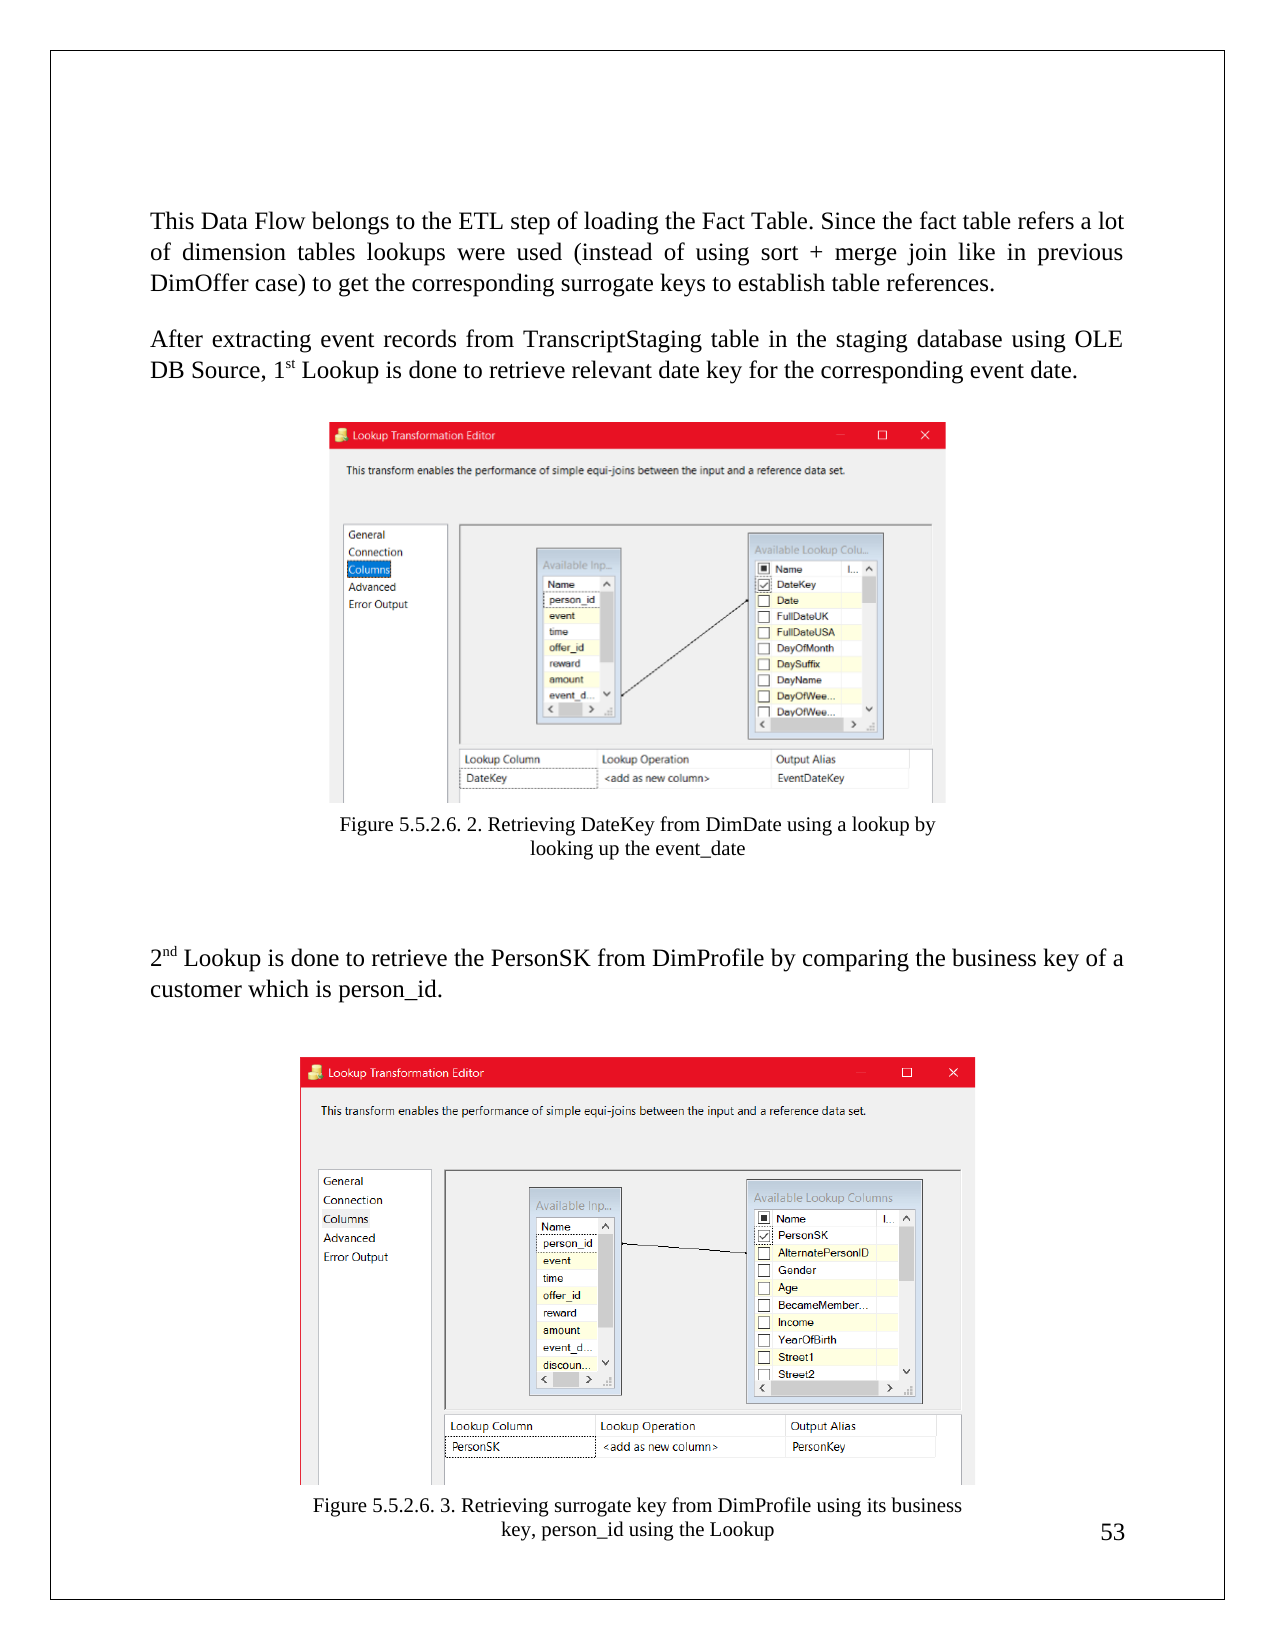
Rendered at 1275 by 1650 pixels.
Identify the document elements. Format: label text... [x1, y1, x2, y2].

text After extracting event records from TranscriptStaging table in the staging database using OLE DB Source, 1st Lookup is done to retrieve relevant date key for the corresponding event date. [150, 324, 1125, 384]
text This Data Flow belongs to the ETL step of loading the Fact Table. Since the fact table refers a lot of dimension tables lookups were used (instead of using sort + merge join like in previous DimOffer case) to get the corresponding surrogate keys to establish table references. [150, 206, 1125, 297]
picture [300, 1057, 976, 1485]
text 2nd Lookup is done to retrieve the PersonSK from DimProfile by comparing the business key of a customer which is person_id. [150, 943, 1125, 1003]
picture [329, 422, 946, 803]
